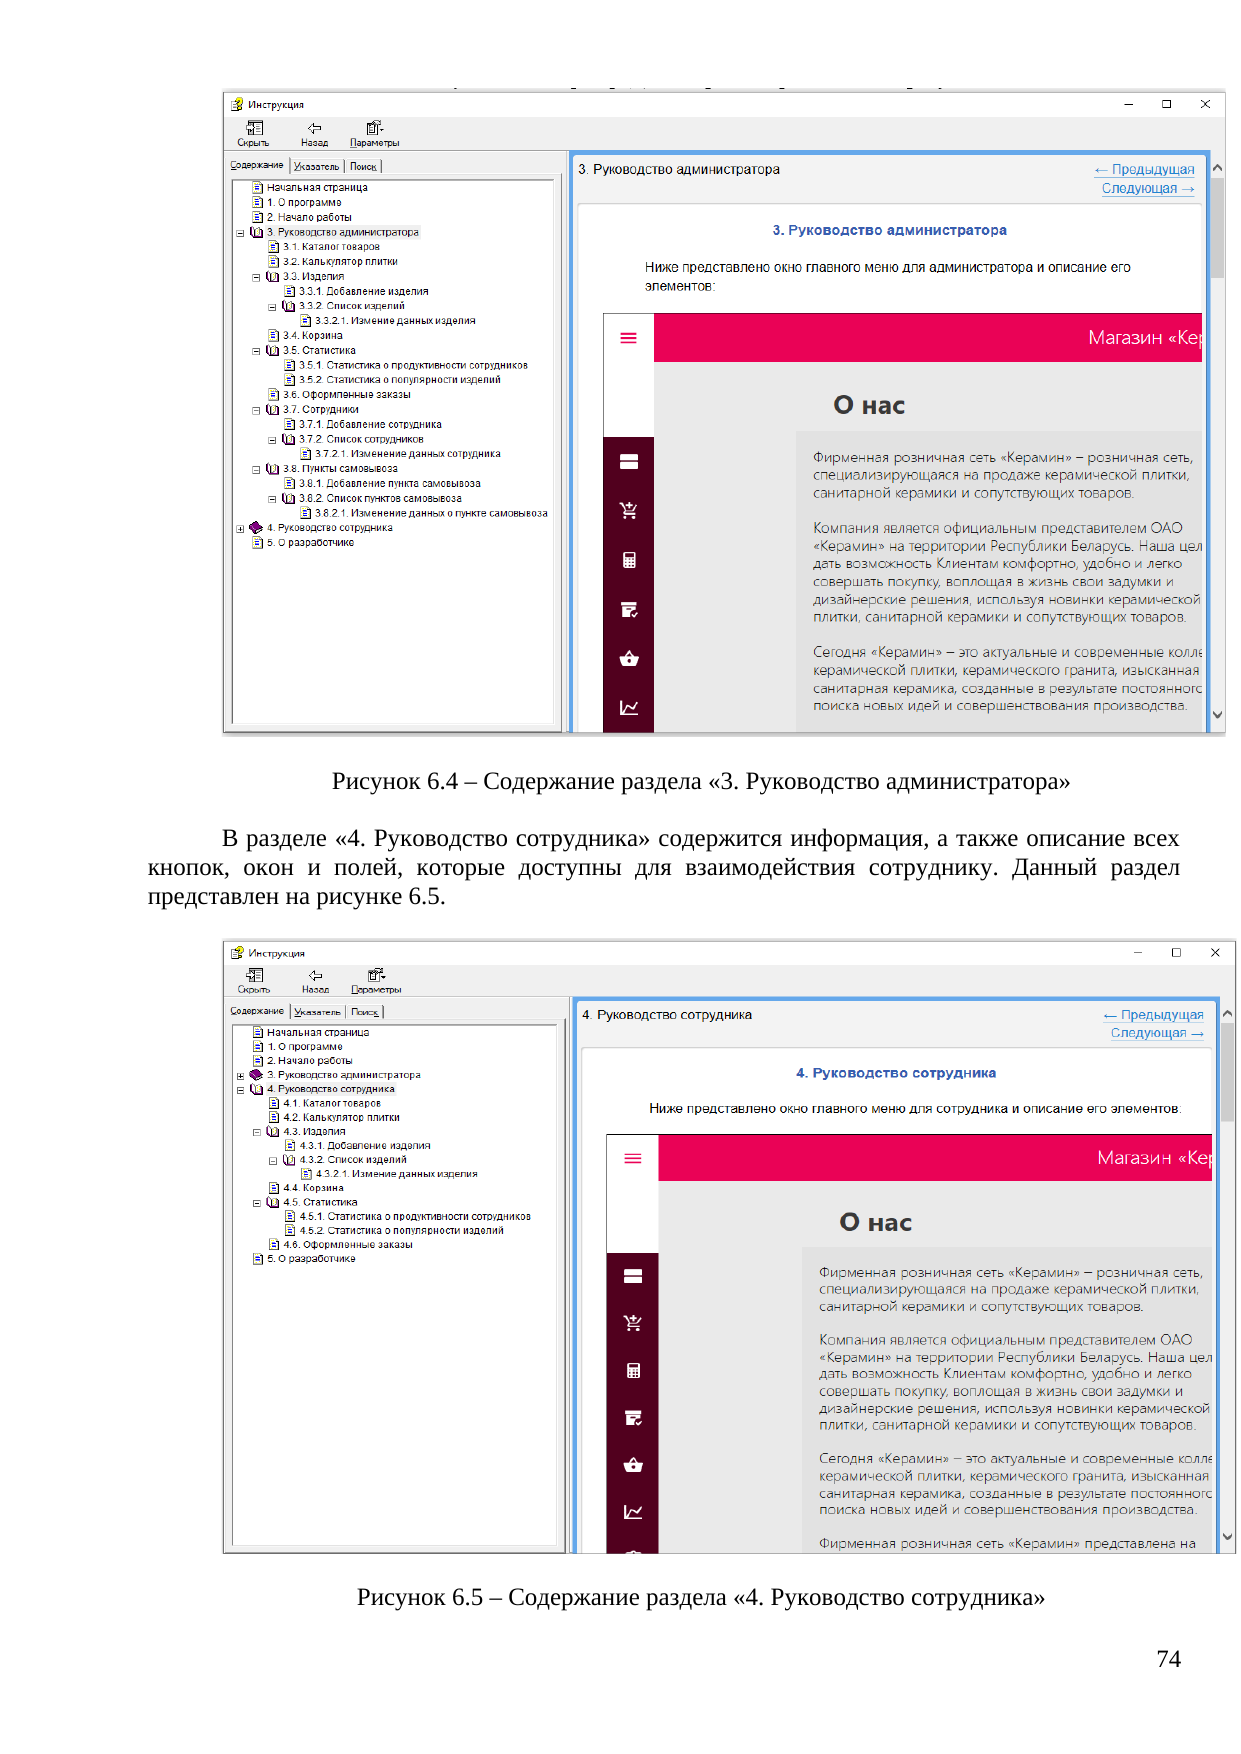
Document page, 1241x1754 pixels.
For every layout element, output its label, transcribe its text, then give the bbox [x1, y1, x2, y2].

picture [221, 88, 1226, 737]
picture [221, 938, 1237, 1554]
text Рисунок 6.4 – Содержание раздела «3. Руководство администратора» [148, 766, 1181, 794]
text В разделе «4. Руководство сотрудника» содержится информация, а также описание всех кнопок, окон и полей, которые доступны для взаимодействия сотруднику. Данный раздел представлен на рисунке 6.5. [148, 823, 1181, 909]
text Рисунок 6.5 – Содержание раздела «4. Руководство сотрудника» [148, 1582, 1181, 1611]
